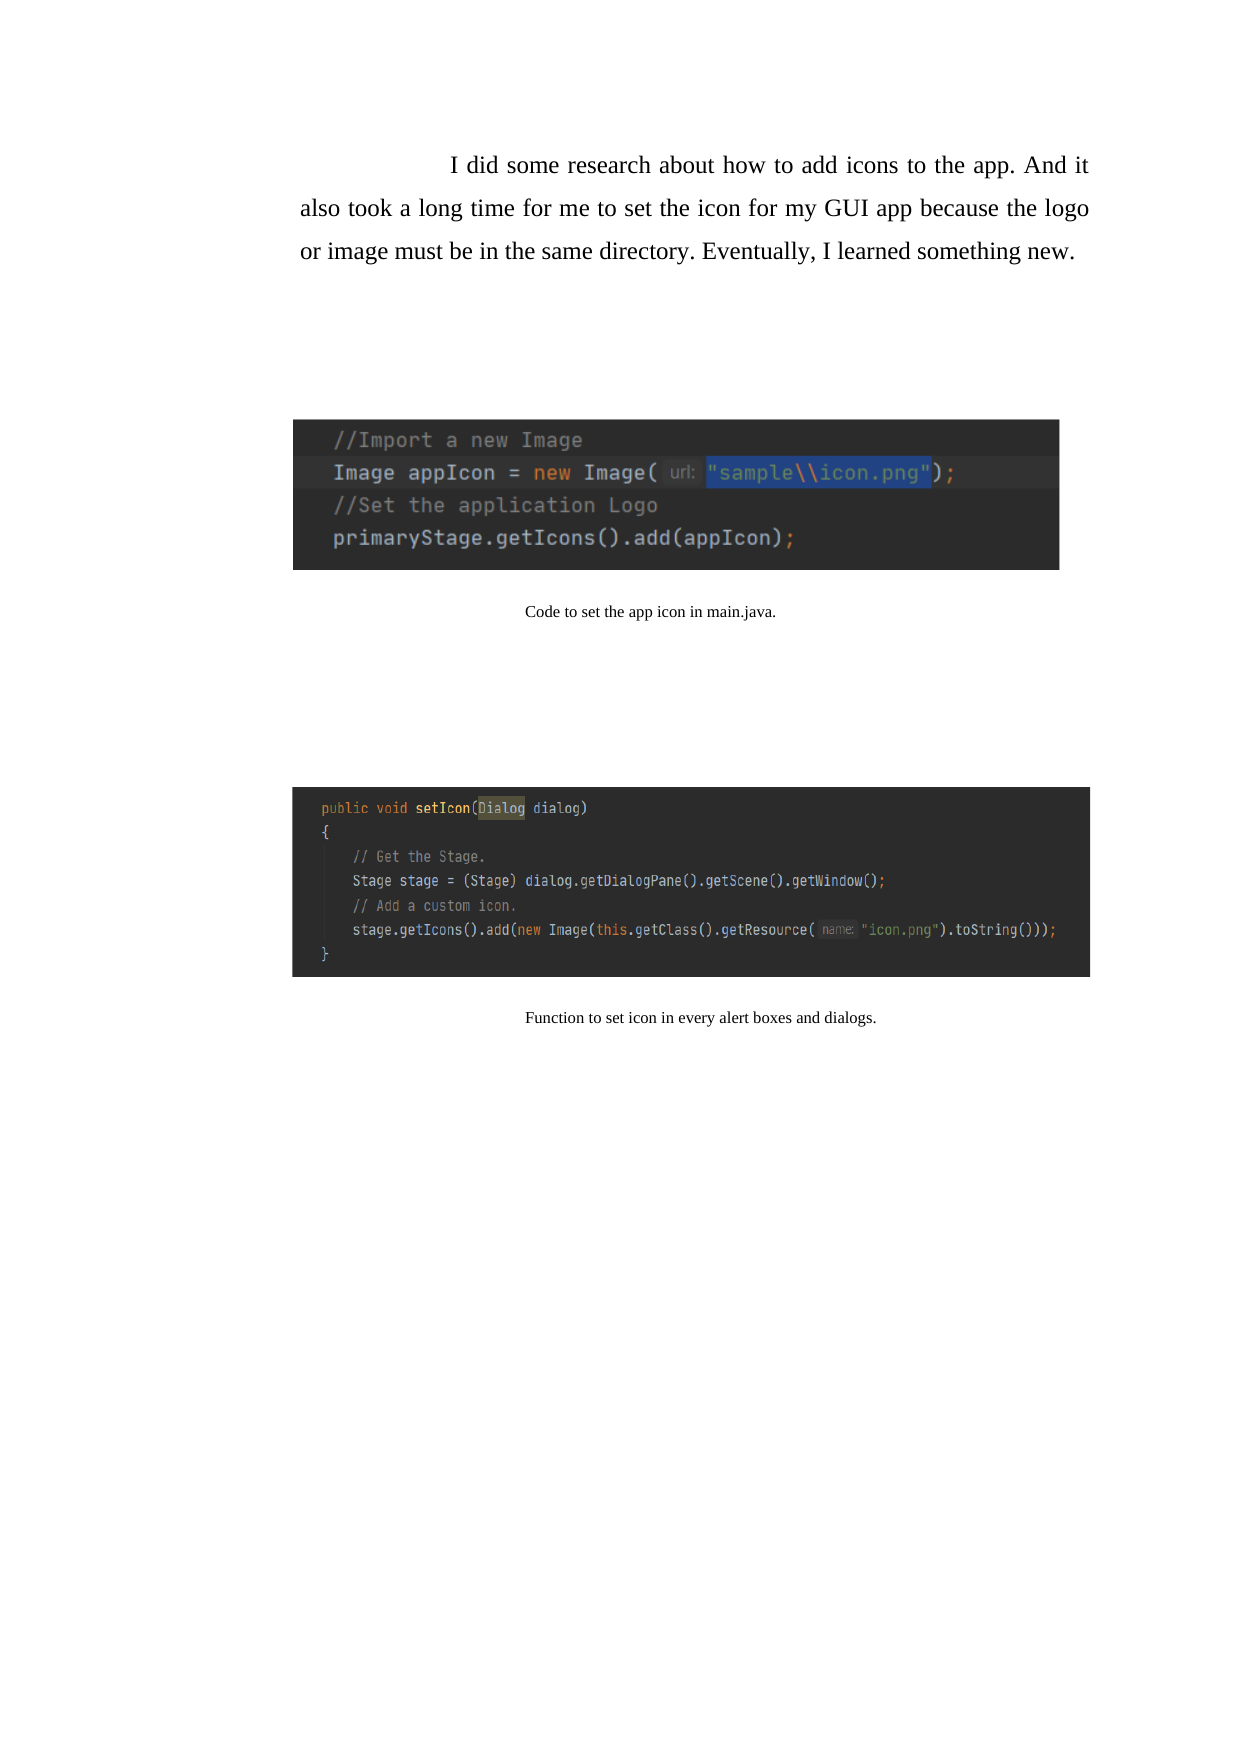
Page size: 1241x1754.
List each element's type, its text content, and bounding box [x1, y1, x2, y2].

picture [292, 787, 1091, 977]
picture [294, 415, 1071, 570]
text Code to set the app icon in main.java. [150, 601, 1090, 621]
text I did some research about how to add icons to the app. And it also took a long time for me to set the icon for my GUI app because the logo or image must be in the same directory. Eventually, I learned something new. [300, 150, 1090, 265]
text Function to set icon in every alert boxes and dialogs. [450, 1008, 1090, 1027]
